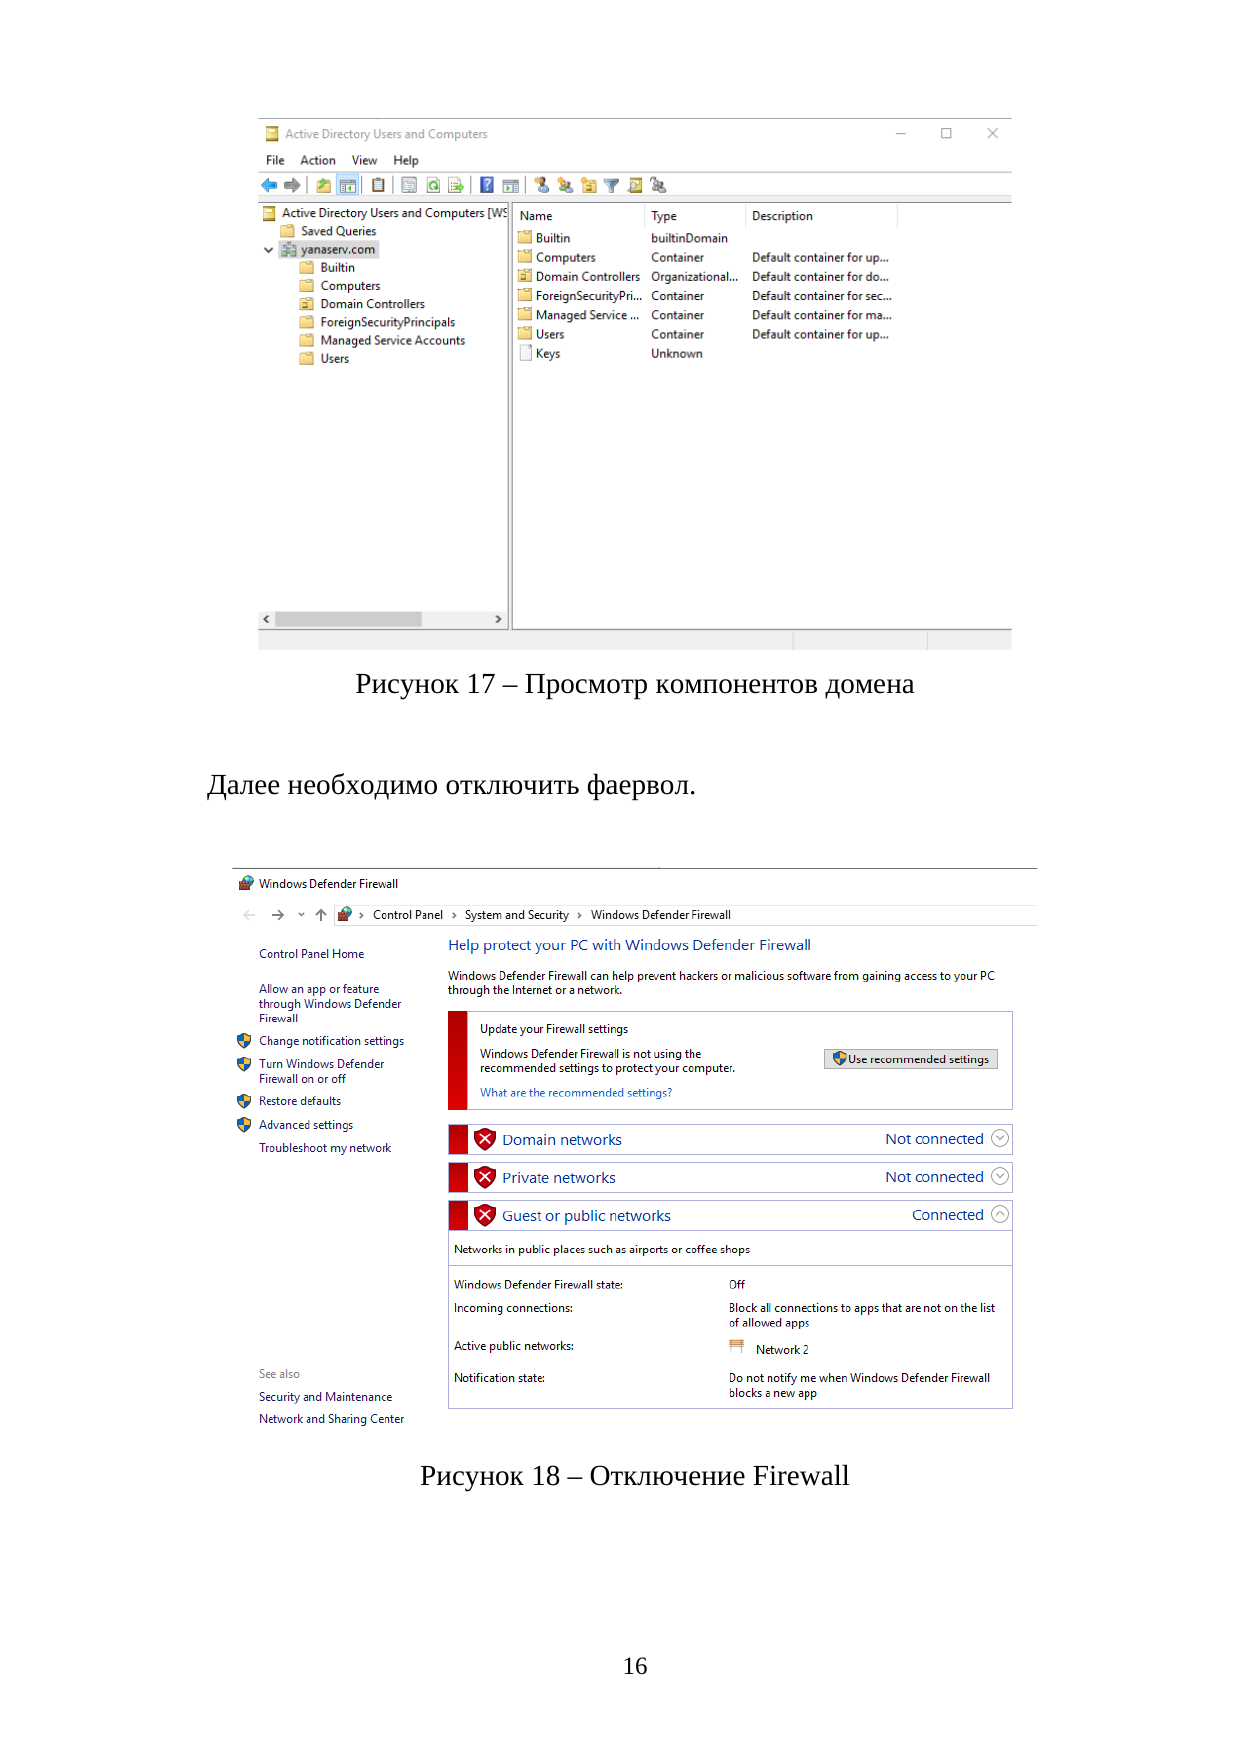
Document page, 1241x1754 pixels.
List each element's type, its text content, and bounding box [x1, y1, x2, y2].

text Рисунок 17 – Просмотр компонентов домена [118, 666, 1152, 700]
picture [232, 867, 1038, 1442]
text Рисунок 18 – Отключение Firewall [118, 1458, 1152, 1492]
text Далее необходимо отключить фаервол. [118, 767, 1152, 800]
picture [258, 118, 1012, 650]
